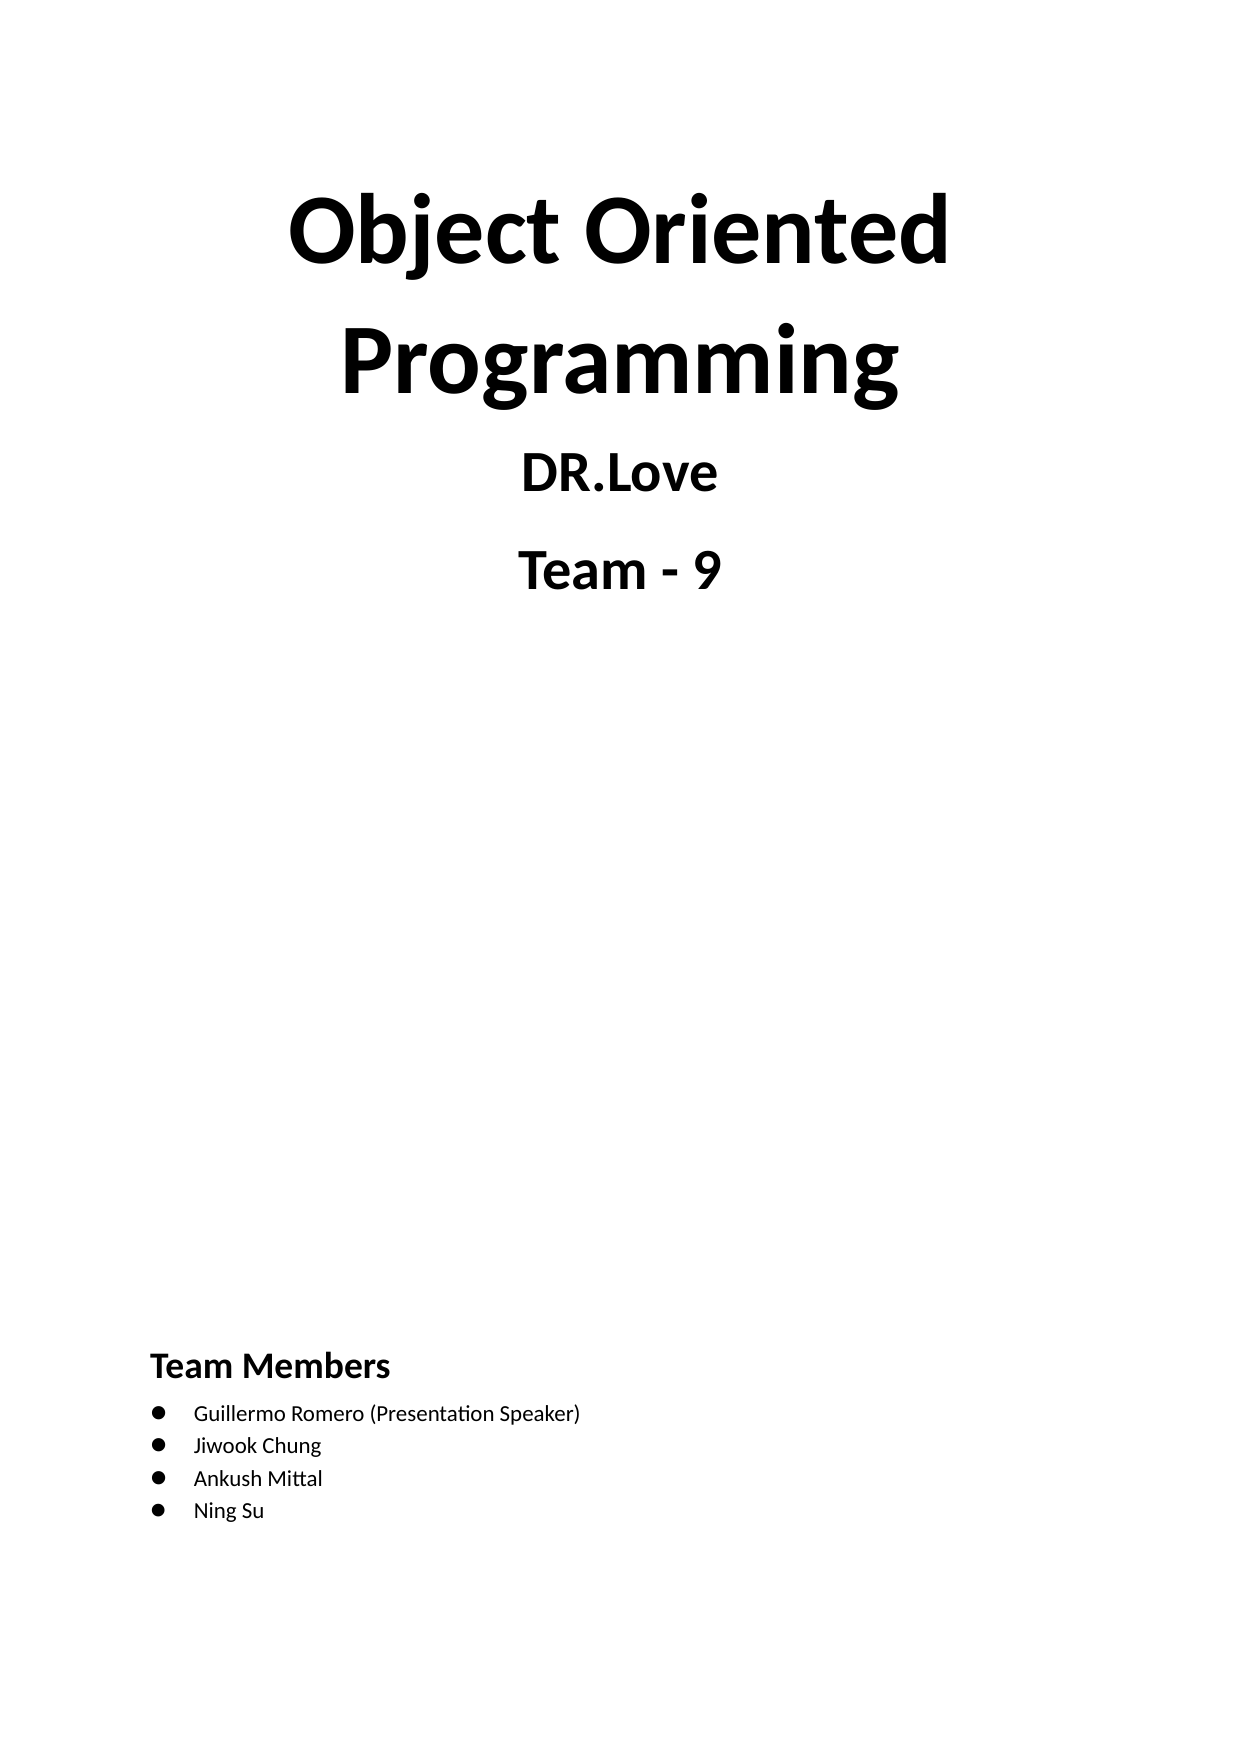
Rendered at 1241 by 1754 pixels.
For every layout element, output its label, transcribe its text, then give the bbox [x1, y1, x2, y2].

text Team - 9 [150, 519, 1090, 617]
list Jiwook Chung [150, 1429, 1090, 1462]
text Object Oriented Programming [150, 162, 1090, 422]
list Guillermo Romero (Presentation Speaker) [150, 1397, 1090, 1429]
text DR.Love [150, 422, 1090, 519]
text Team Members [150, 1332, 1090, 1397]
list Ning Su [150, 1494, 1090, 1527]
list Ankush Mittal [150, 1462, 1090, 1494]
